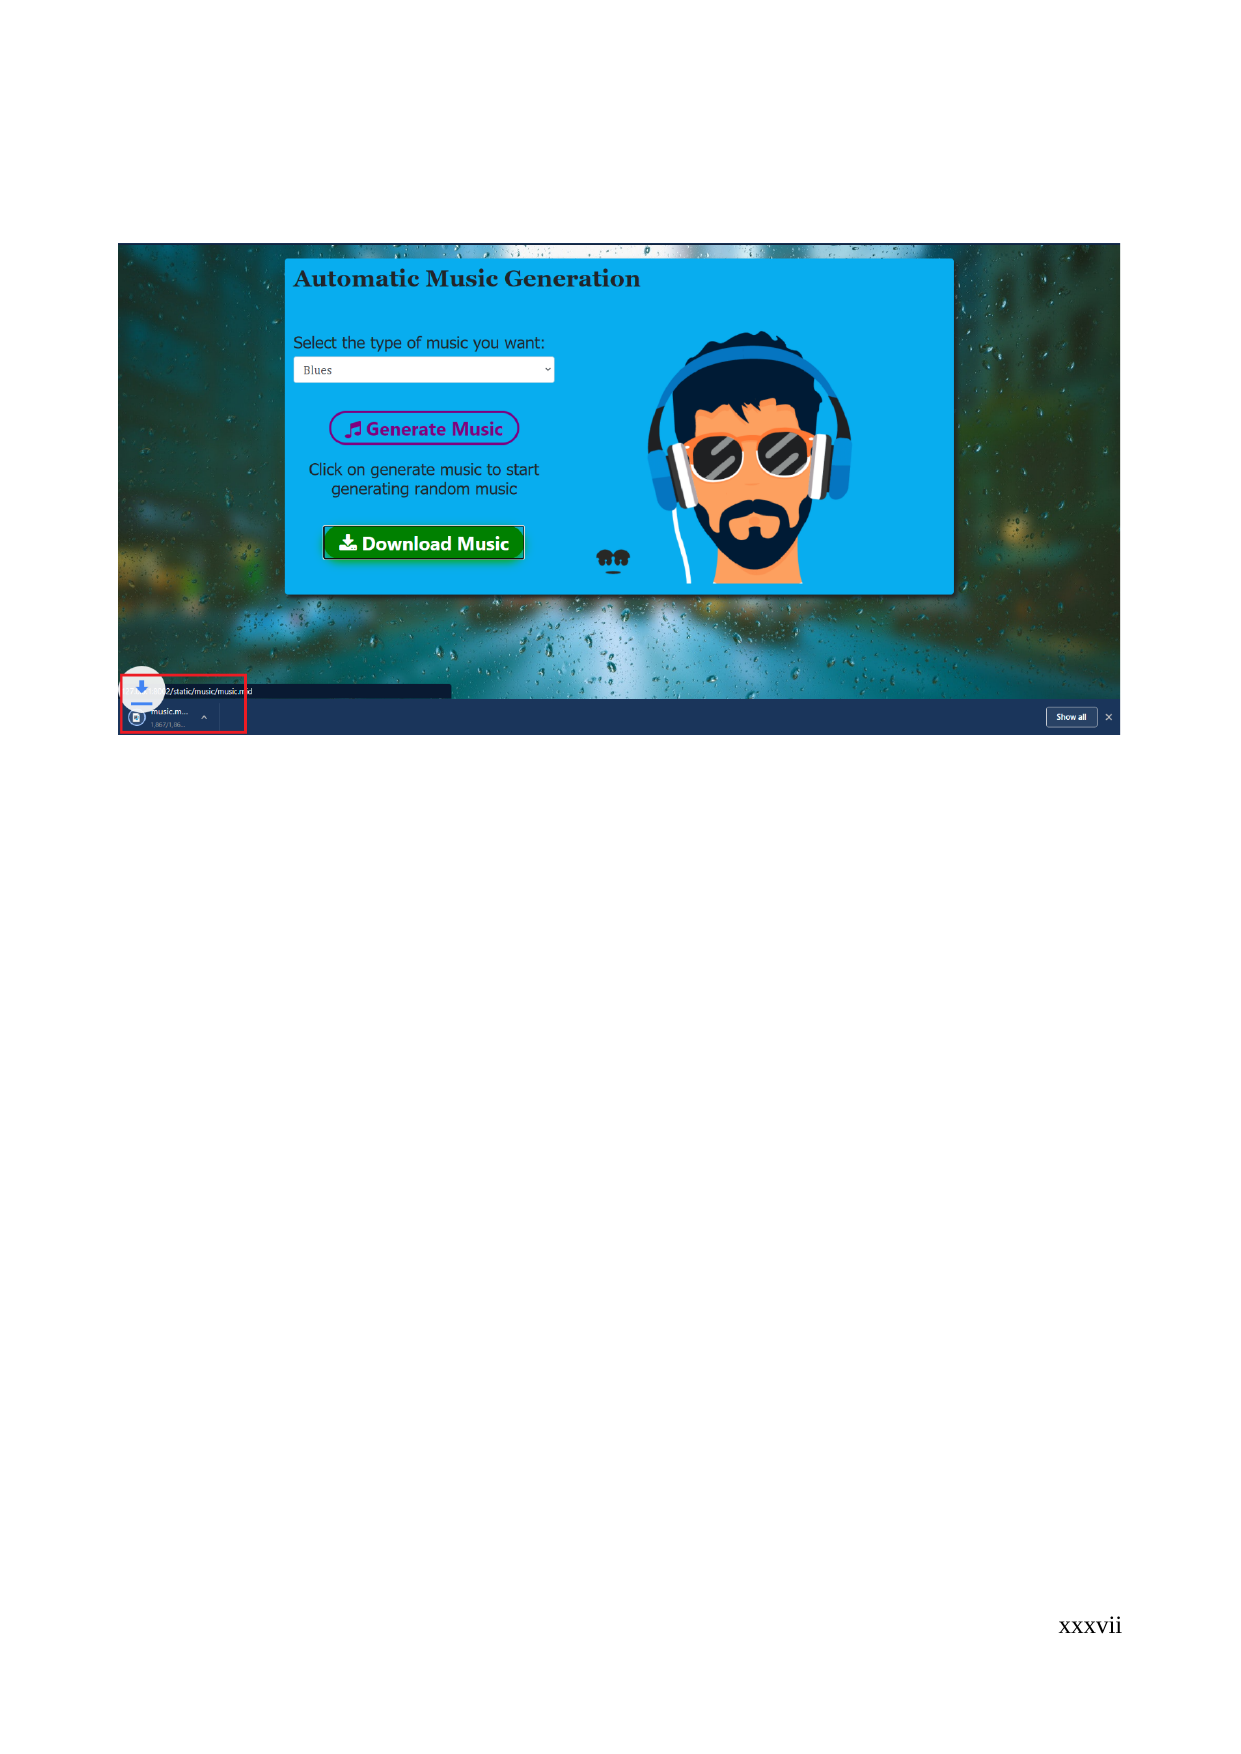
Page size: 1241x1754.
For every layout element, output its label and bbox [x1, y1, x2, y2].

picture [118, 243, 1121, 735]
